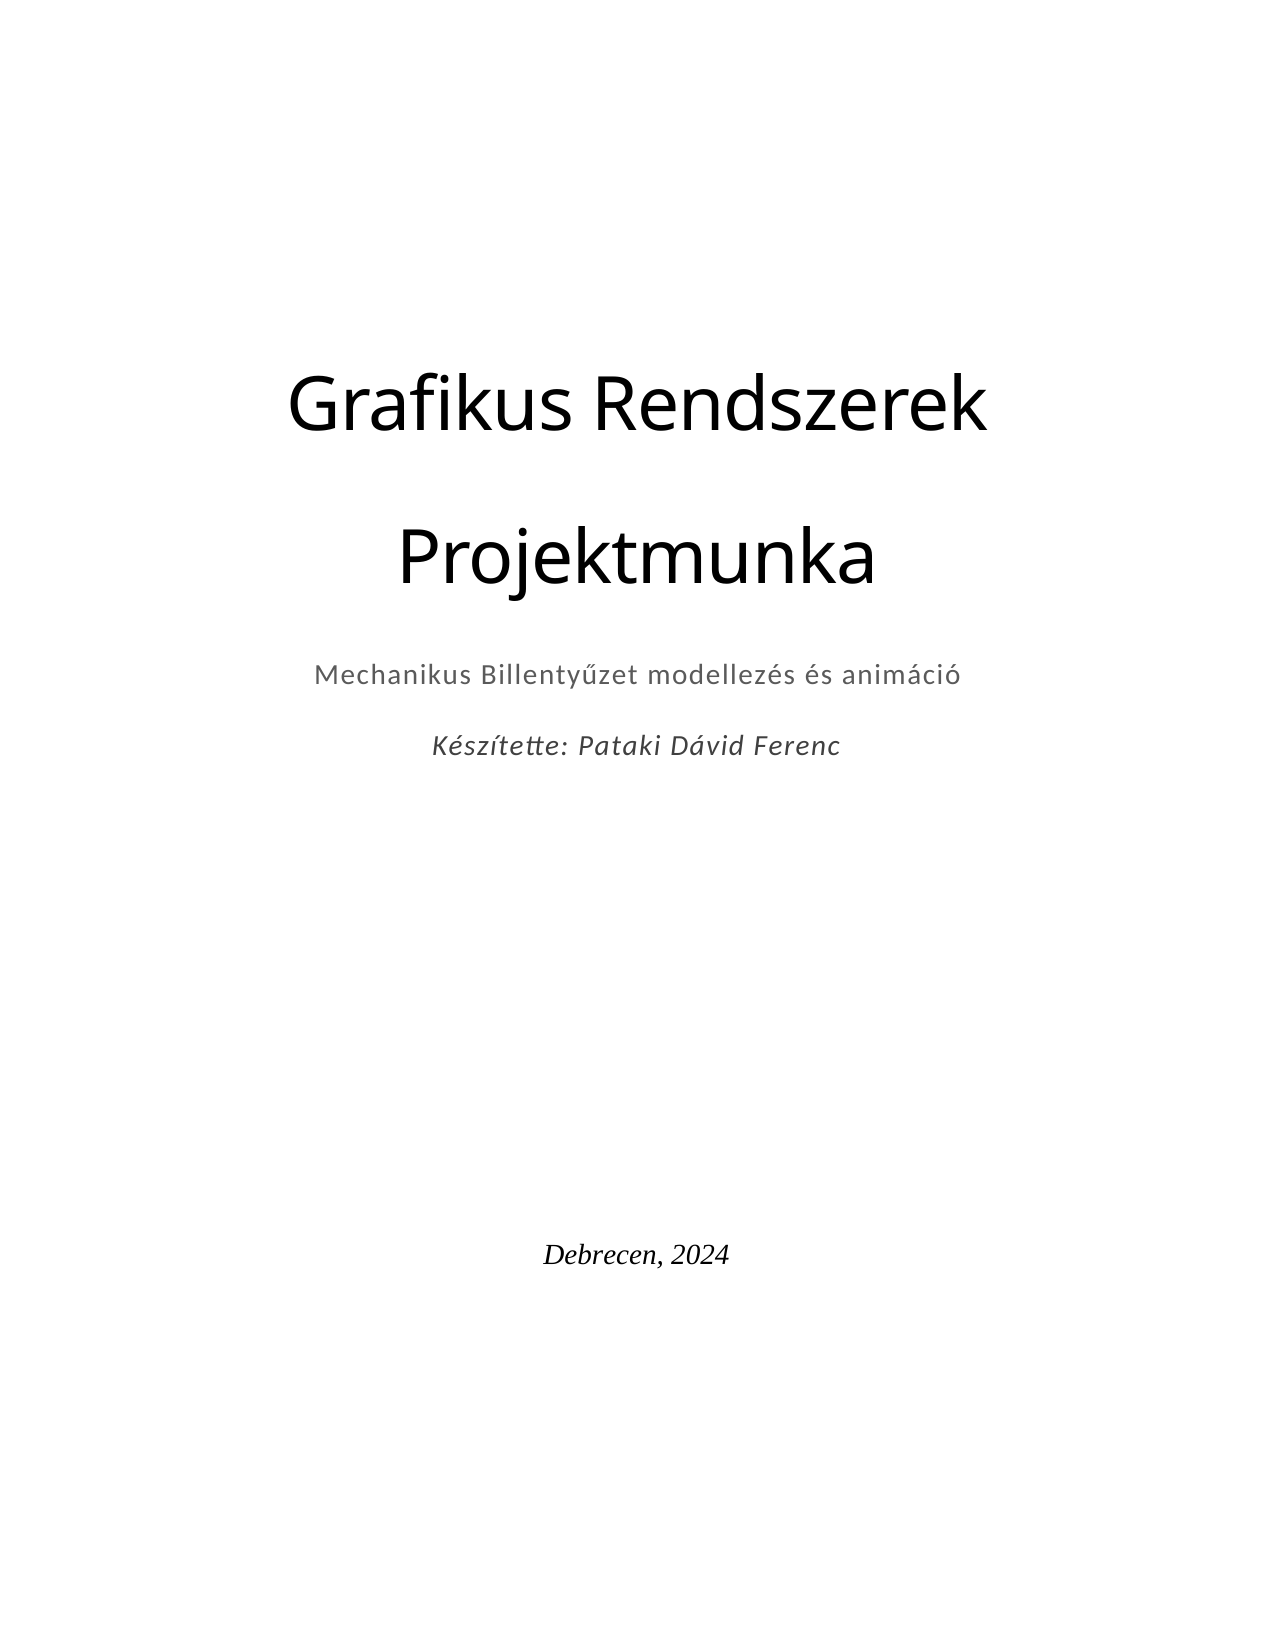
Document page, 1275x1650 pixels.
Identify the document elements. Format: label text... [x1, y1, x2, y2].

title Grafikus Rendszerek Projektmunka [112, 350, 1162, 605]
text Debrecen, 2024 [112, 1237, 1162, 1271]
subtitle Készítette: Pataki Dávid Ferenc [112, 727, 1162, 762]
subtitle Mechanikus Billentyűzet modellezés és animáció [112, 656, 1162, 692]
